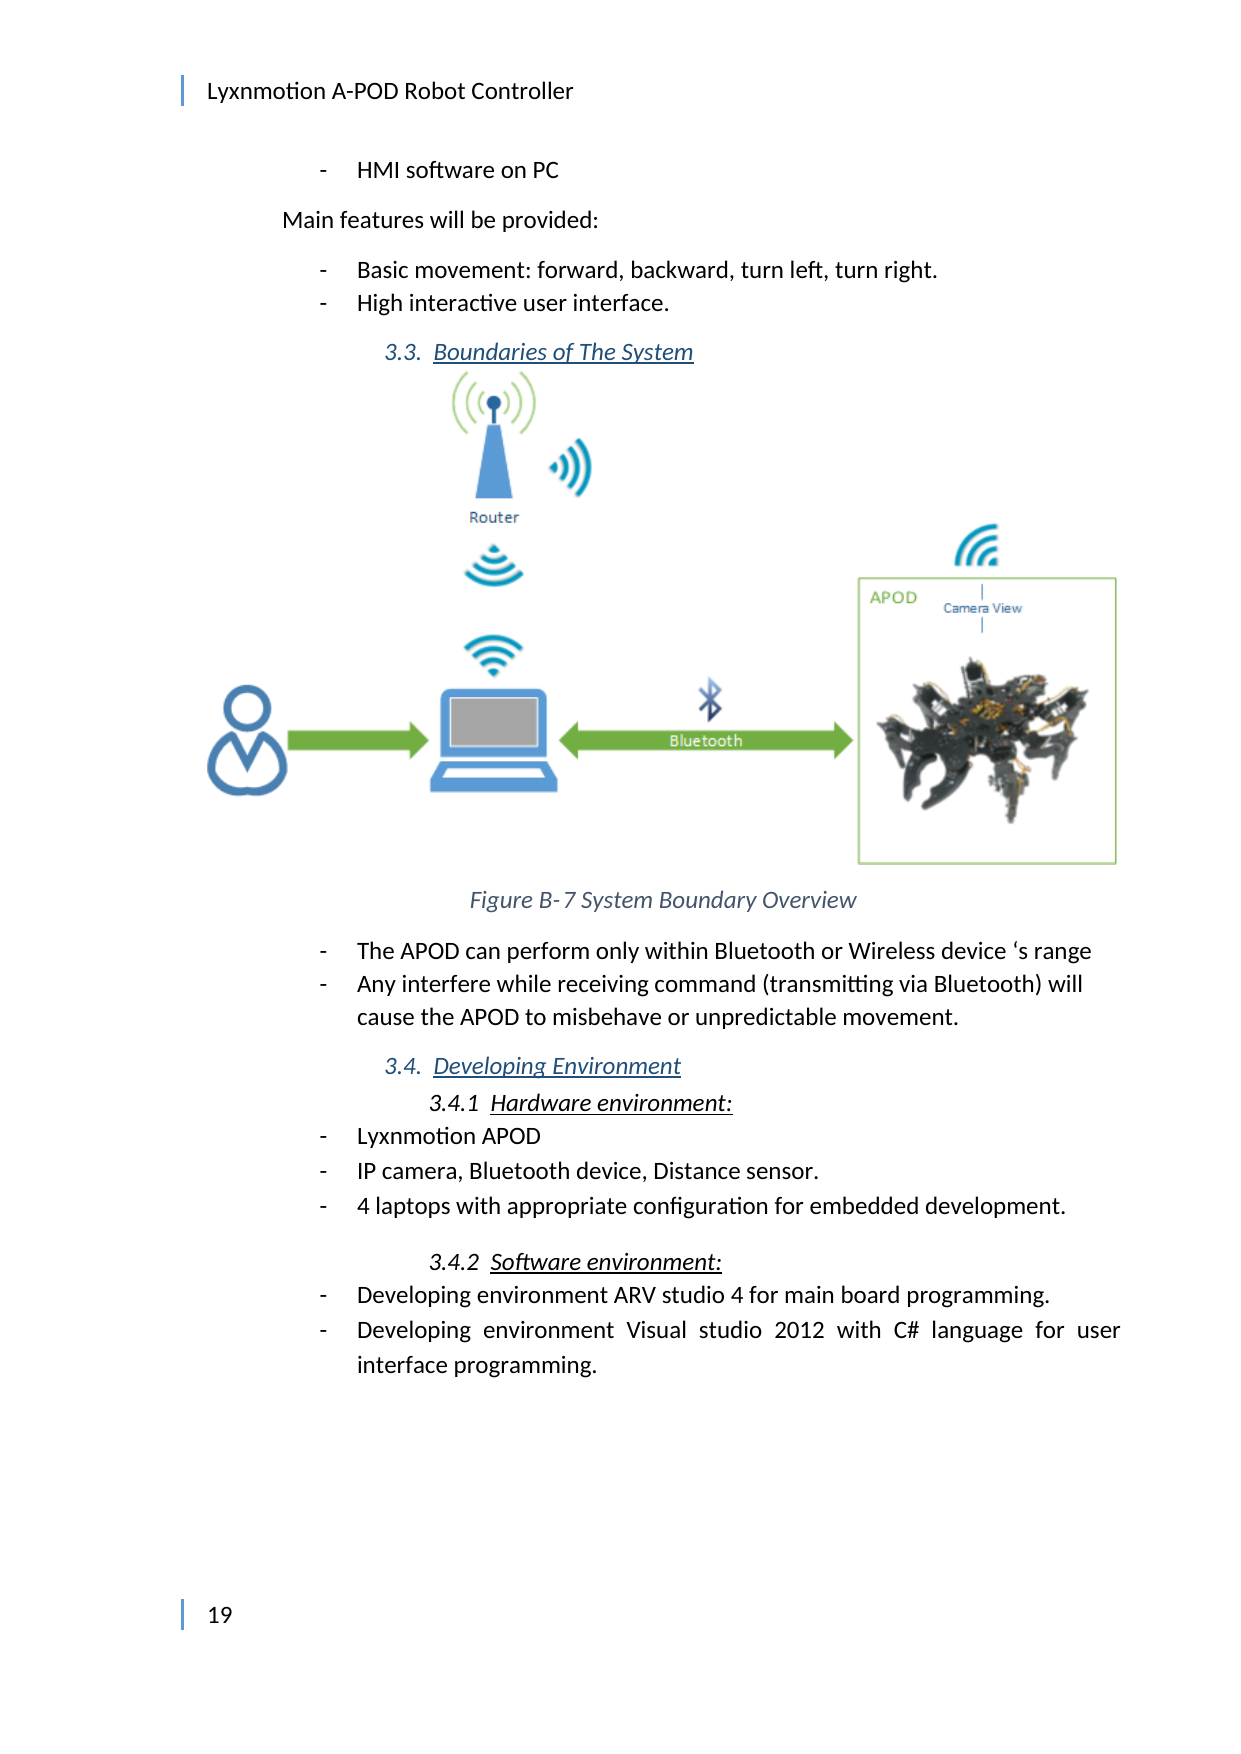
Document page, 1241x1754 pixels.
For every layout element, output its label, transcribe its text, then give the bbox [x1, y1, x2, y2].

list IP camera, Bluetooth device, Distance sensor. [319, 1156, 1122, 1186]
subtitle Boundaries of The System [384, 336, 1122, 367]
list Basic movement: forward, backward, turn left, turn right. [319, 254, 1122, 284]
list Developing environment Visual studio 2012 with C# language for user interface programming. [319, 1314, 1122, 1380]
list Any interfere while receiving command (transmitting via Bluetooth) will cause the APOD to misbehave or unpredictable movement. [319, 968, 1122, 1031]
text Main features will be provided: [207, 204, 1122, 235]
list The APOD can perform only within Bluetooth or Wireless device ‘s range [319, 935, 1122, 966]
list Lyxnmotion APOD [319, 1121, 1122, 1151]
list High interactive user interface. [319, 287, 1122, 317]
subtitle Hardware environment: [428, 1088, 1122, 1118]
picture [206, 369, 1118, 865]
subtitle Developing Environment [384, 1051, 1122, 1081]
list Developing environment ARV studio 4 for main board programming. [319, 1279, 1122, 1310]
list 4 laptops with appropriate configuration for embedded development. [319, 1191, 1122, 1221]
list HMI software on PC [319, 155, 1122, 185]
subtitle Software environment: [428, 1246, 1122, 1277]
